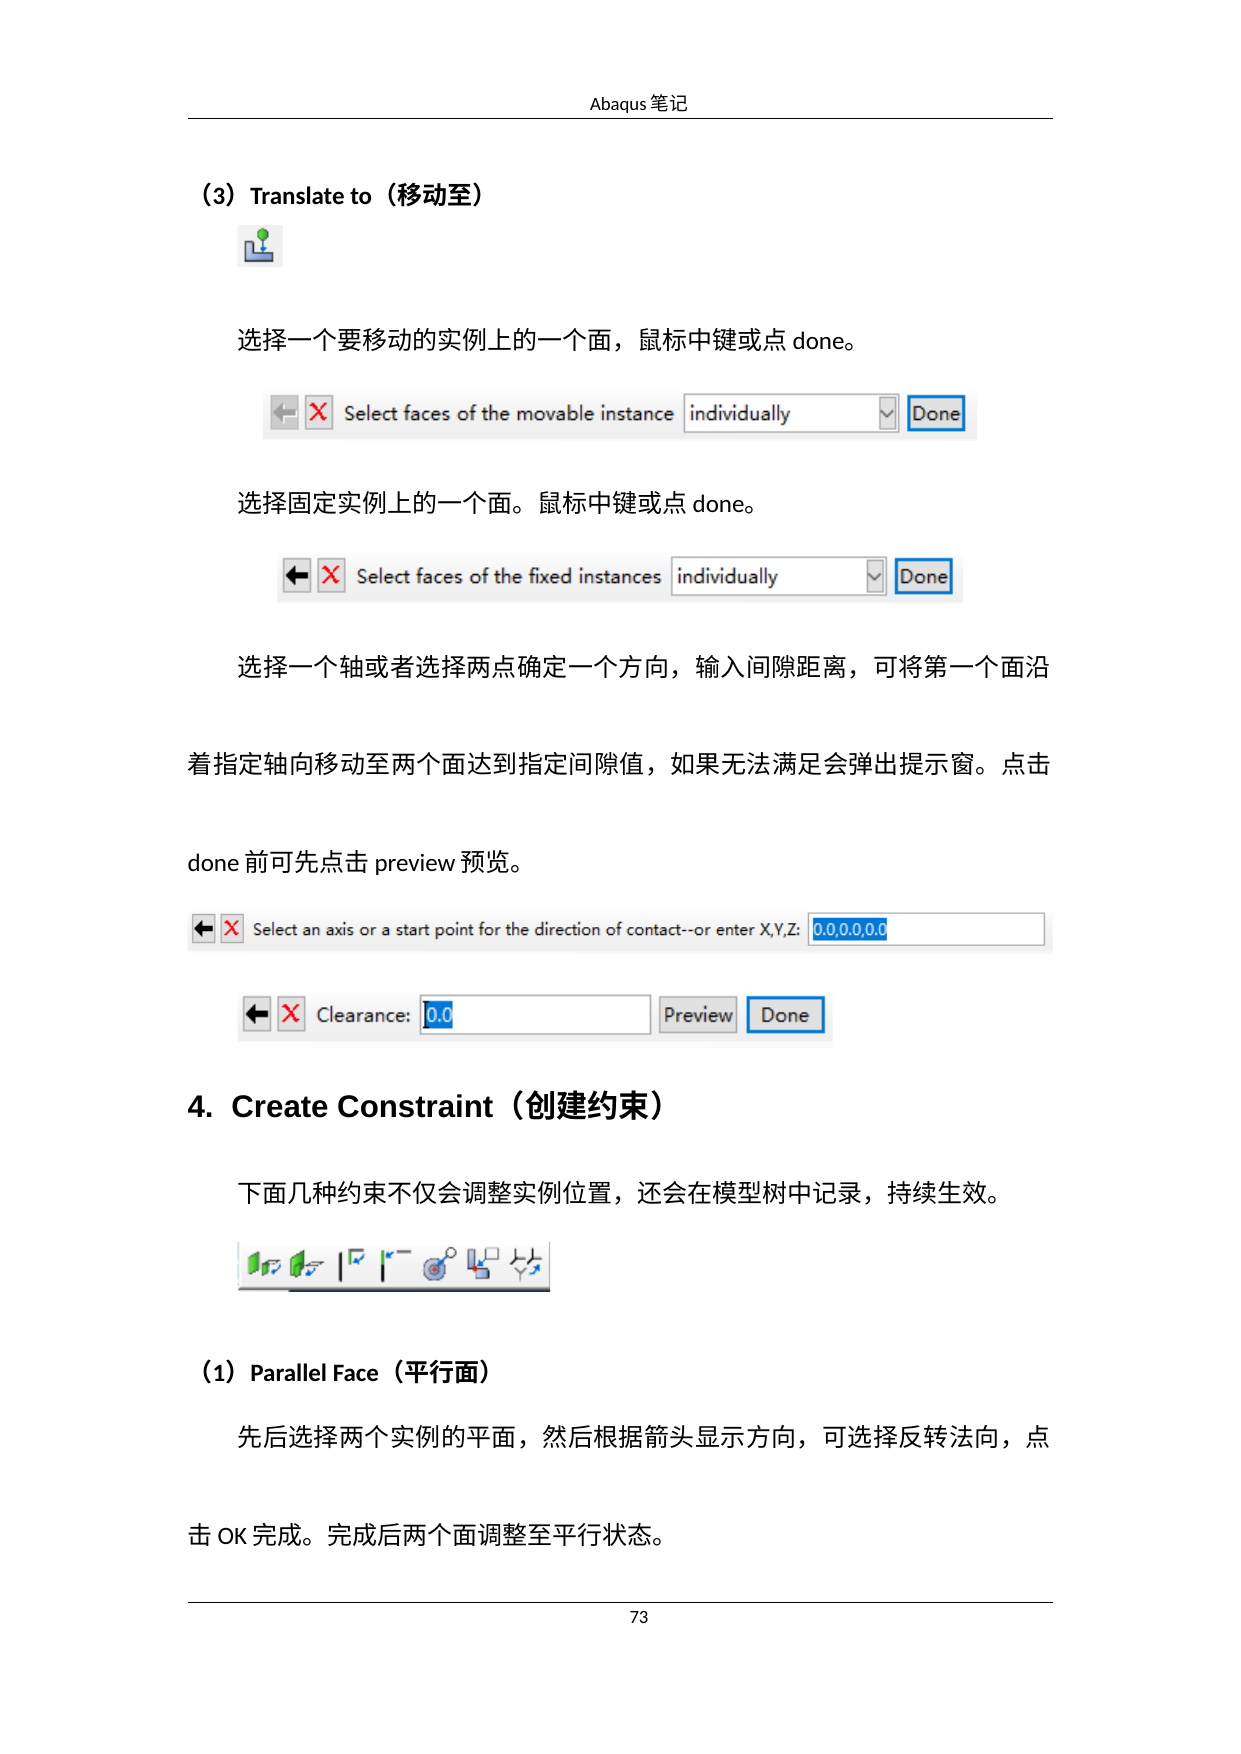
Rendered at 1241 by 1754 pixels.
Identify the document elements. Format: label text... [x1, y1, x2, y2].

text 选择一个要移动的实例上的一个面，鼠标中键或点done。 [187, 306, 1053, 371]
text 选择一个轴或者选择两点确定一个方向，输入间隙距离，可将第一个面沿着指定轴向移动至两个面达到指定间隙值，如果无法满足会弹出提示窗。点击done前可先点击preview预览。 [187, 633, 1053, 893]
subtitle Parallel Face（平行面） [187, 1338, 1053, 1403]
subtitle Translate to（移动至） [187, 161, 1053, 226]
text 先后选择两个实例的平面，然后根据箭头显示方向，可选择反转法向，点击OK完成。完成后两个面调整至平行状态。 [187, 1403, 1053, 1566]
picture [237, 225, 283, 267]
picture [187, 910, 1053, 954]
text 下面几种约束不仅会调整实例位置，还会在模型树中记录，持续生效。 [187, 1159, 1053, 1224]
picture [237, 1242, 550, 1292]
picture [277, 552, 964, 604]
picture [263, 389, 978, 441]
subtitle Create Constraint（创建约束） [187, 1071, 1053, 1136]
picture [237, 991, 833, 1048]
text 选择固定实例上的一个面。鼠标中键或点done。 [187, 469, 1053, 534]
